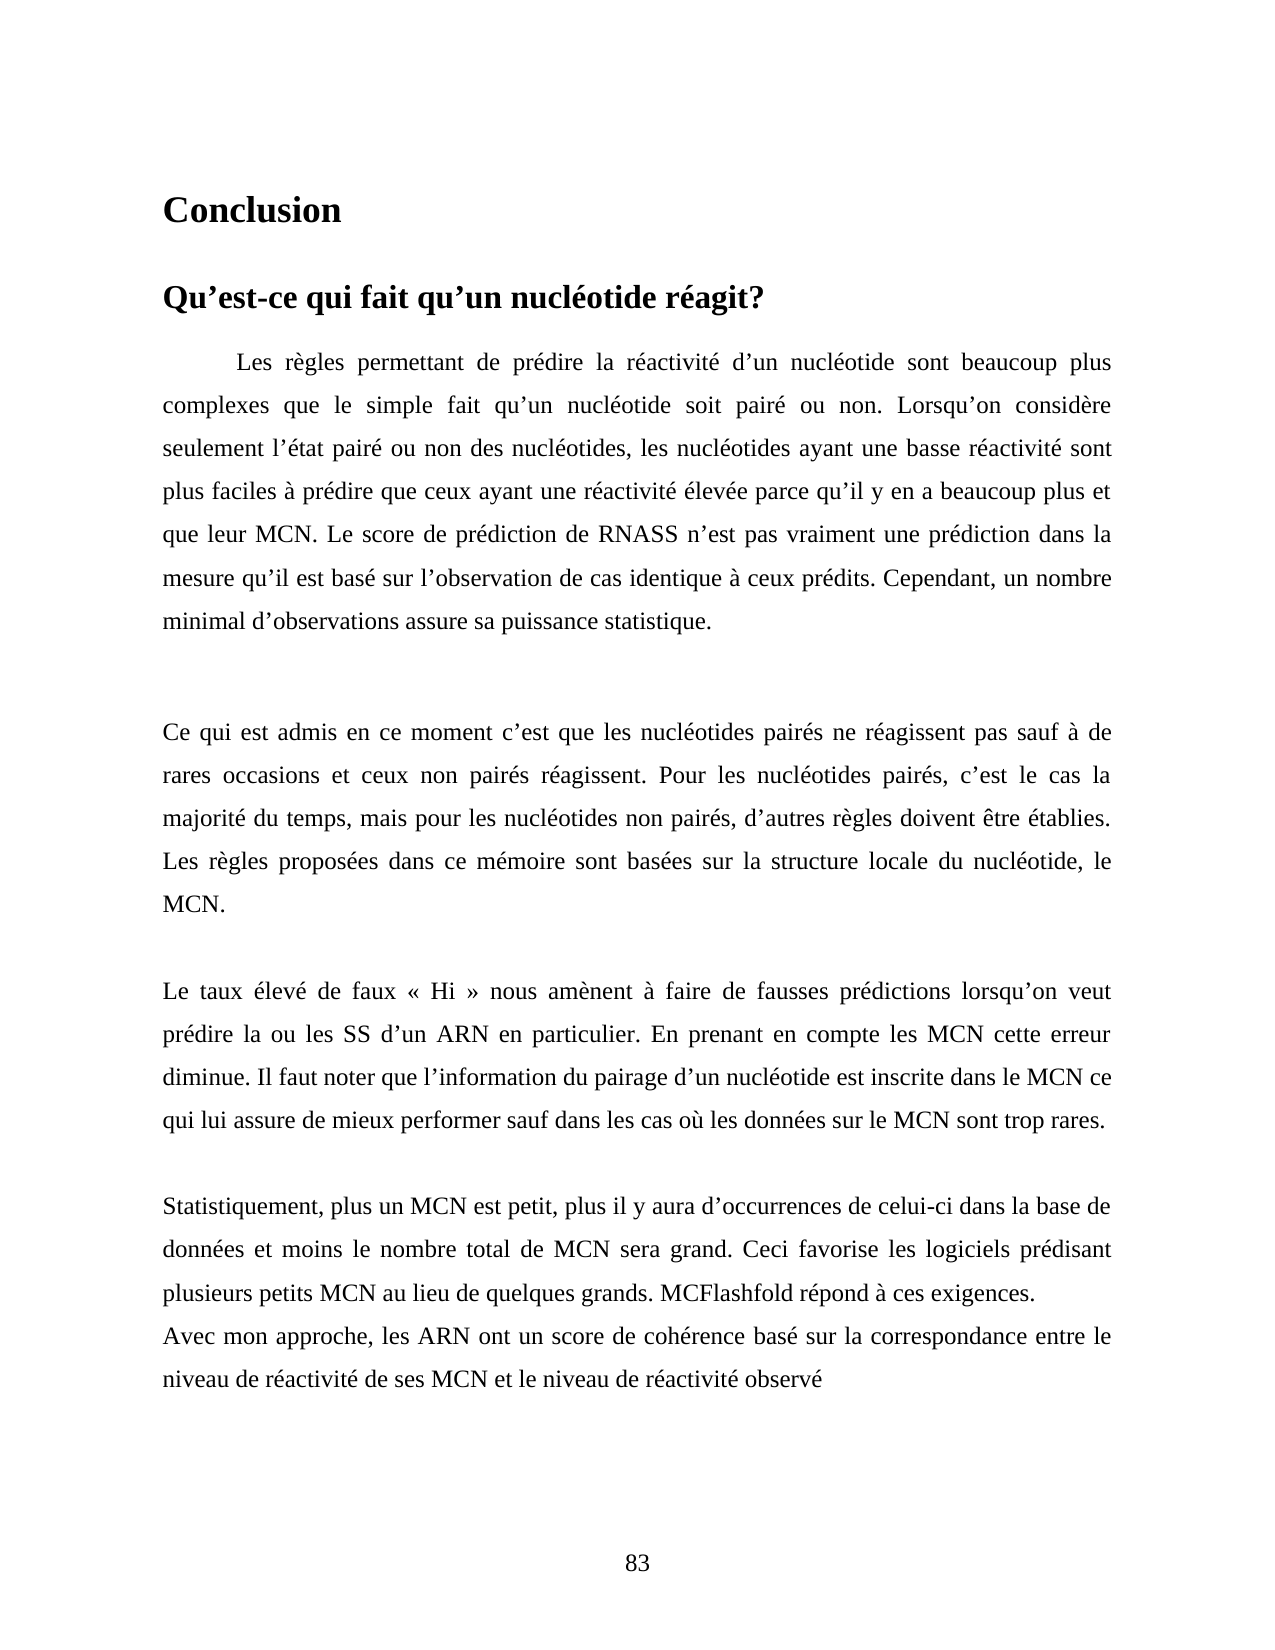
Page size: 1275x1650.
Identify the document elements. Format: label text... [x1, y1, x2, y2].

text Les règles permettant de prédire la réactivité d’un nucléotide sont beaucoup plus complexes que le simple fait qu’un nucléotide soit pairé ou non. Lorsqu’on considère seulement l’état pairé ou non des nucléotides, les nucléotides ayant une basse réactivité sont plus faciles à prédire que ceux ayant une réactivité élevée parce qu’il y en a beaucoup plus et que leur MCN. Le score de prédiction de RNASS n’est pas vraiment une prédiction dans la mesure qu’il est basé sur l’observation de cas identique à ceux prédits. Cependant, un nombre minimal d’observations assure sa puissance statistique. [162, 347, 1113, 634]
subtitle Qu’est-ce qui fait qu’un nucléotide réagit? [162, 277, 1113, 315]
text Le taux élevé de faux « Hi » nous amènent à faire de fausses prédictions lorsqu’on veut prédire la ou les SS d’un ARN en particulier. En prenant en compte les MCN cette erreur diminue. Il faut noter que l’information du pairage d’un nucléotide est inscrite dans le MCN ce qui lui assure de mieux performer sauf dans les cas où les données sur le MCN sont trop rares. [162, 976, 1113, 1134]
text Avec mon approche, les ARN ont un score de cohérence basé sur la correspondance entre le niveau de réactivité de ses MCN et le niveau de réactivité observé [162, 1321, 1113, 1393]
subtitle Conclusion [162, 187, 1113, 231]
text Statistiquement, plus un MCN est petit, plus il y aura d’occurrences de celui-ci dans la base de données et moins le nombre total de MCN sera grand. Ceci favorise les logiciels prédisant plusieurs petits MCN au lieu de quelques grands. MCFlashfold répond à ces exigences. [162, 1191, 1113, 1306]
text Ce qui est admis en ce moment c’est que les nucléotides pairés ne réagissent pas sauf à de rares occasions et ceux non pairés réagissent. Pour les nucléotides pairés, c’est le cas la majorité du temps, mais pour les nucléotides non pairés, d’autres règles doivent être établies. Les règles proposées dans ce mémoire sont basées sur la structure locale du nucléotide, le MCN. [162, 717, 1113, 918]
